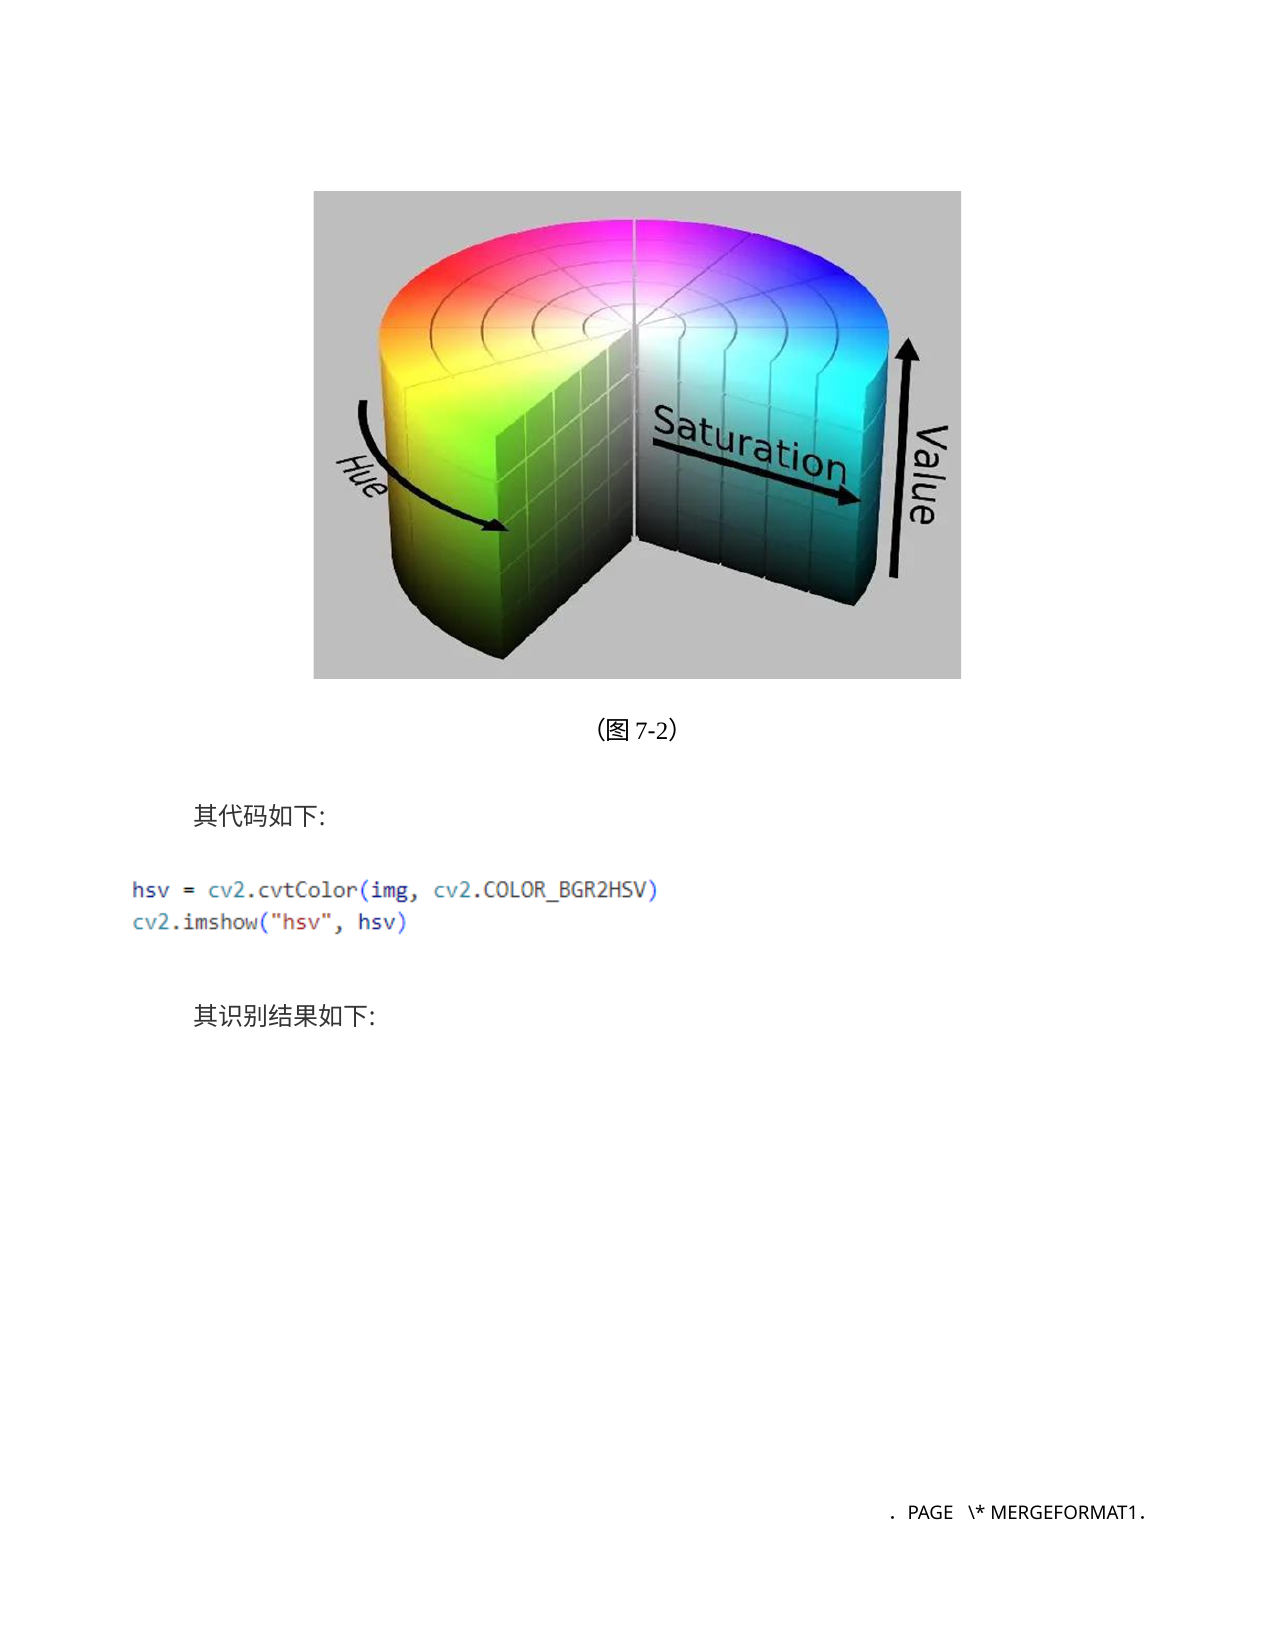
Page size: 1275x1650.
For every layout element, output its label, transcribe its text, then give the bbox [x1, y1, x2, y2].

picture [118, 872, 695, 955]
picture [313, 191, 962, 679]
text （图7-2） [118, 696, 1157, 761]
text 其代码如下: [193, 782, 1157, 847]
text 其识别结果如下: [193, 982, 1157, 1047]
